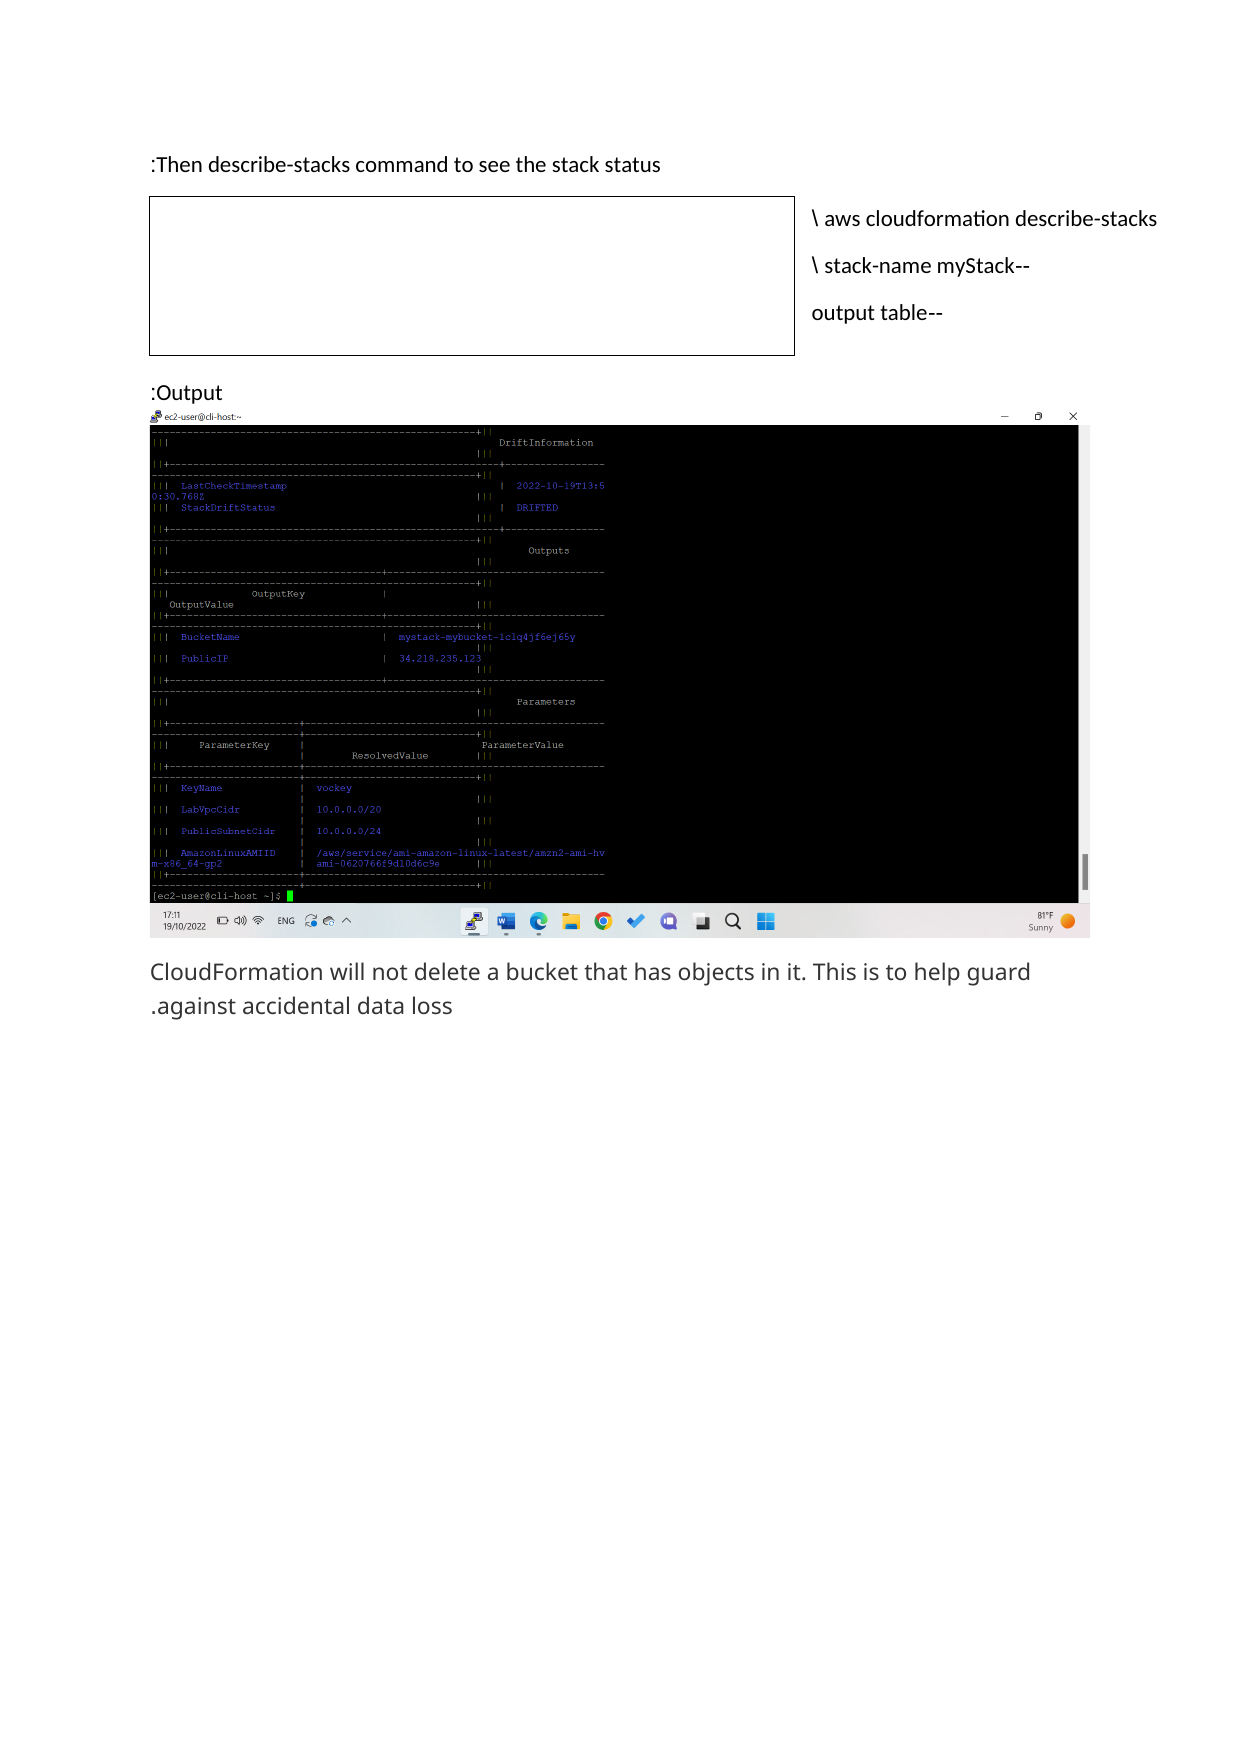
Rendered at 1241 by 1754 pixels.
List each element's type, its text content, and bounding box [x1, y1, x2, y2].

text CloudFormation will not delete a bucket that has objects in it. This is to help guard against accidental data loss. [150, 956, 1090, 1021]
picture [149, 408, 1091, 938]
text Output: [150, 378, 1090, 408]
text Then describe-stacks command to see the stack status: [150, 150, 1090, 178]
